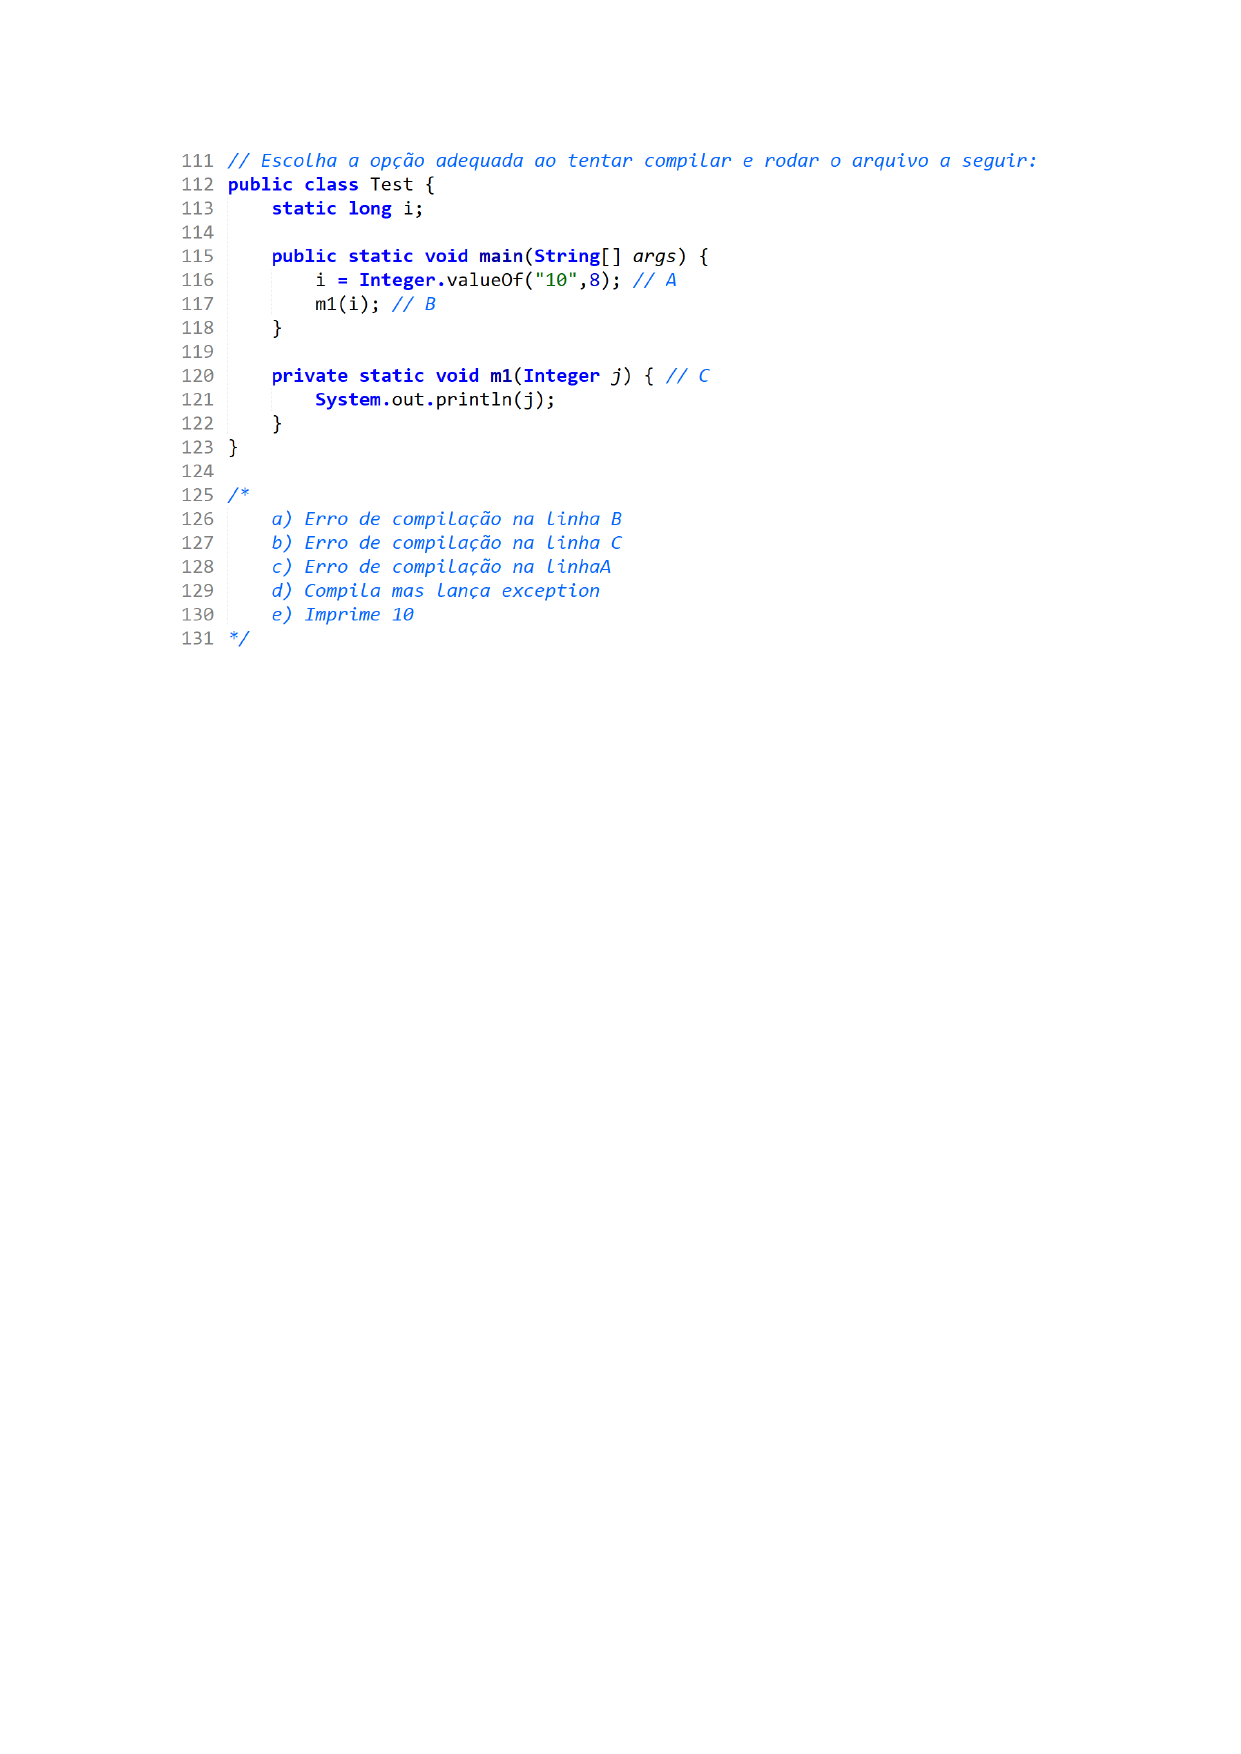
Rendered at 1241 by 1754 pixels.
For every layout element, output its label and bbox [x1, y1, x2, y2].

picture [177, 147, 1063, 650]
